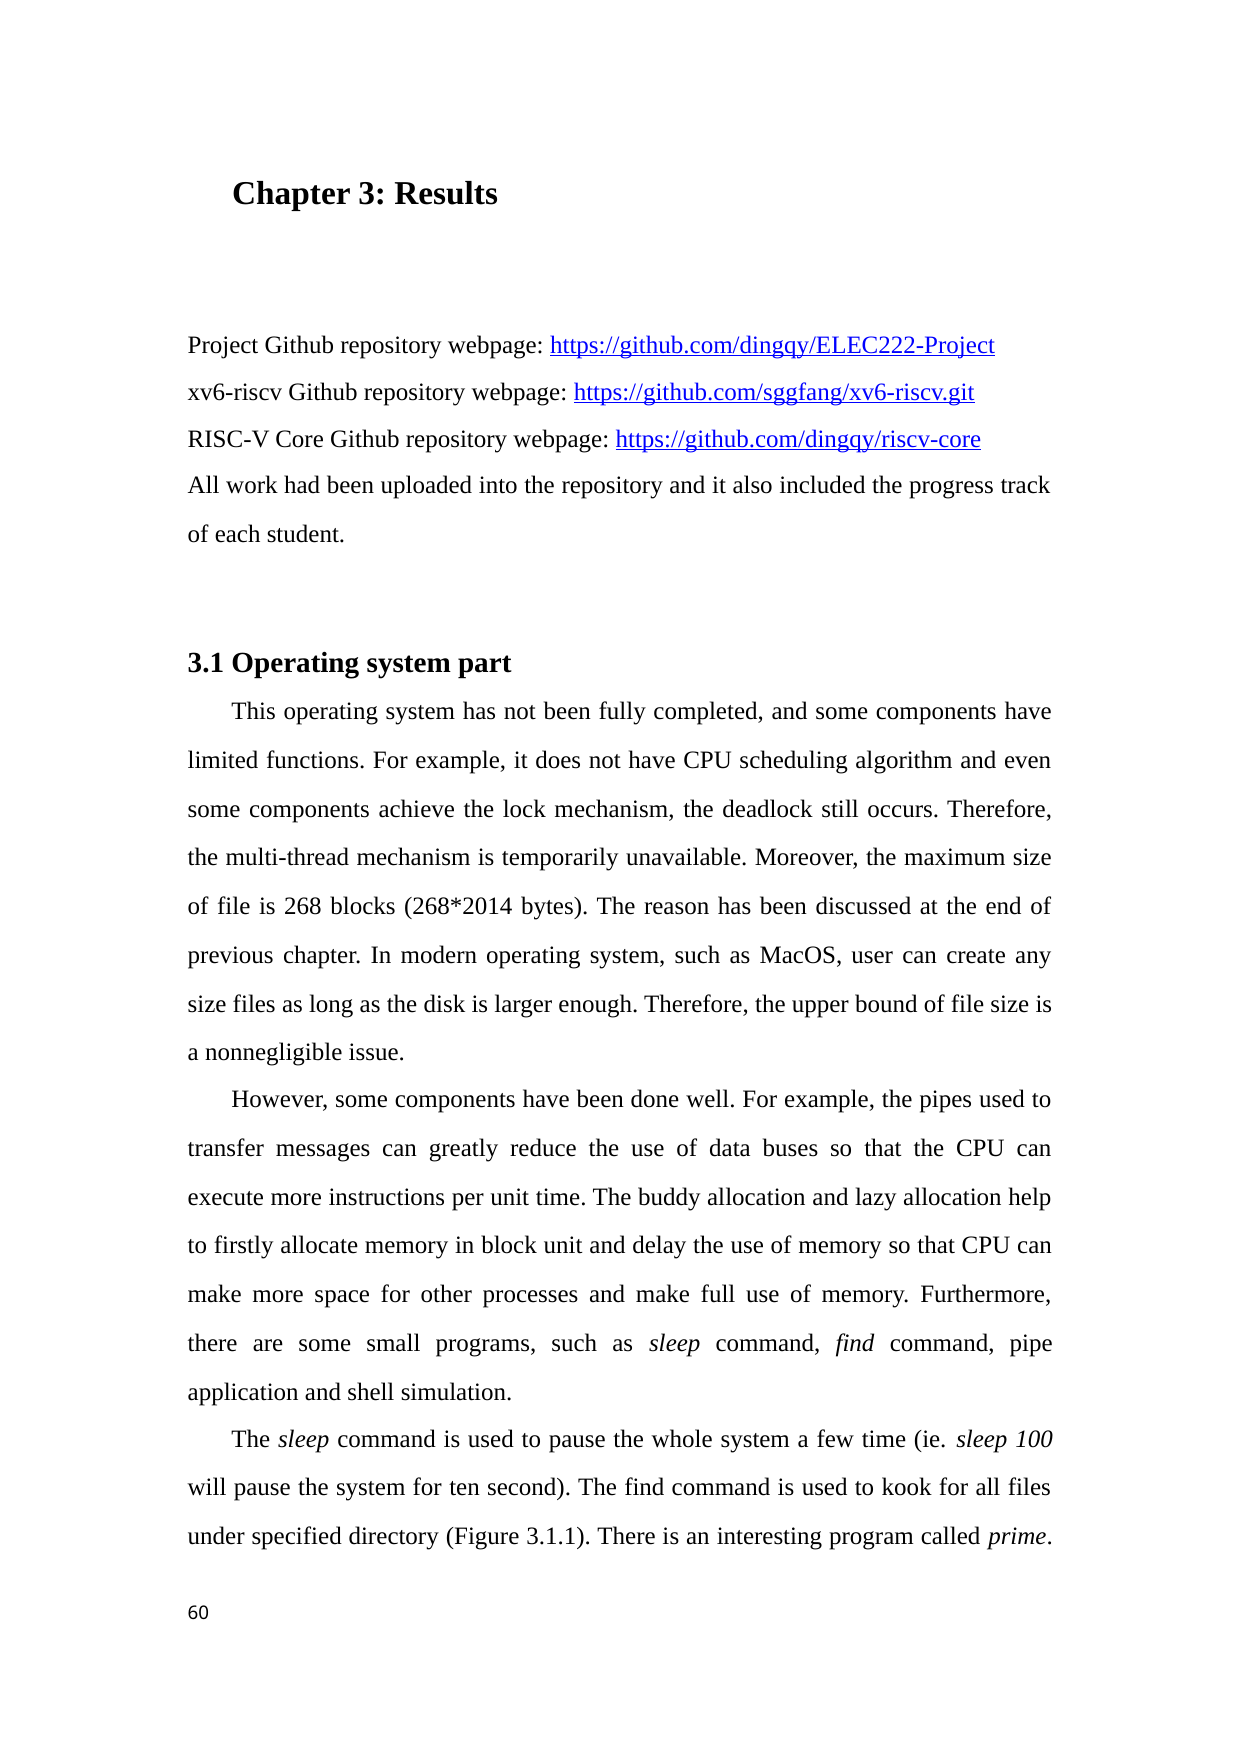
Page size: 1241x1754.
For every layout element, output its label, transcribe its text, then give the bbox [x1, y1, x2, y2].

text Project Github repository webpage: https://github.com/dingqy/ELEC222-Project [187, 328, 1053, 361]
text RISC-V Core Github repository webpage: https://github.com/dingqy/riscv-core [187, 422, 1053, 454]
text 3.1 Operating system part [187, 629, 1053, 694]
text All work had been uploaded into the repository and it also included the progress track of each student. [187, 469, 1053, 550]
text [187, 1422, 1053, 1552]
text xv6-riscv Github repository webpage: https://github.com/sggfang/xv6-riscv.git [187, 375, 1053, 407]
text However, some components have been done well. For example, the pipes used to transfer messages can greatly reduce the use of data buses so that the CPU can execute more instructions per unit time. The buddy allocation and lazy allocation help to firstly allocate memory in block unit and delay the use of memory so that CPU can make more space for other processes and make full use of memory. Furthermore, there are some small programs, such as sleep command, find command, pipe application and shell simulation. [187, 1082, 1053, 1407]
text This operating system has not been fully completed, and some components have limited functions. For example, it does not have CPU scheduling algorithm and even some components achieve the lock mechanism, the deadlock still occurs. Therefore, the multi-thread mechanism is temporarily unavailable. Moreover, the maximum size of file is 268 blocks (268*2014 bytes). The reason has been discussed at the end of previous chapter. In modern operating system, such as MacOS, user can create any size files as long as the disk is larger enough. Therefore, the upper bound of file size is a nonnegligible issue. [187, 694, 1053, 1068]
list Chapter 3: Results [187, 160, 1053, 225]
